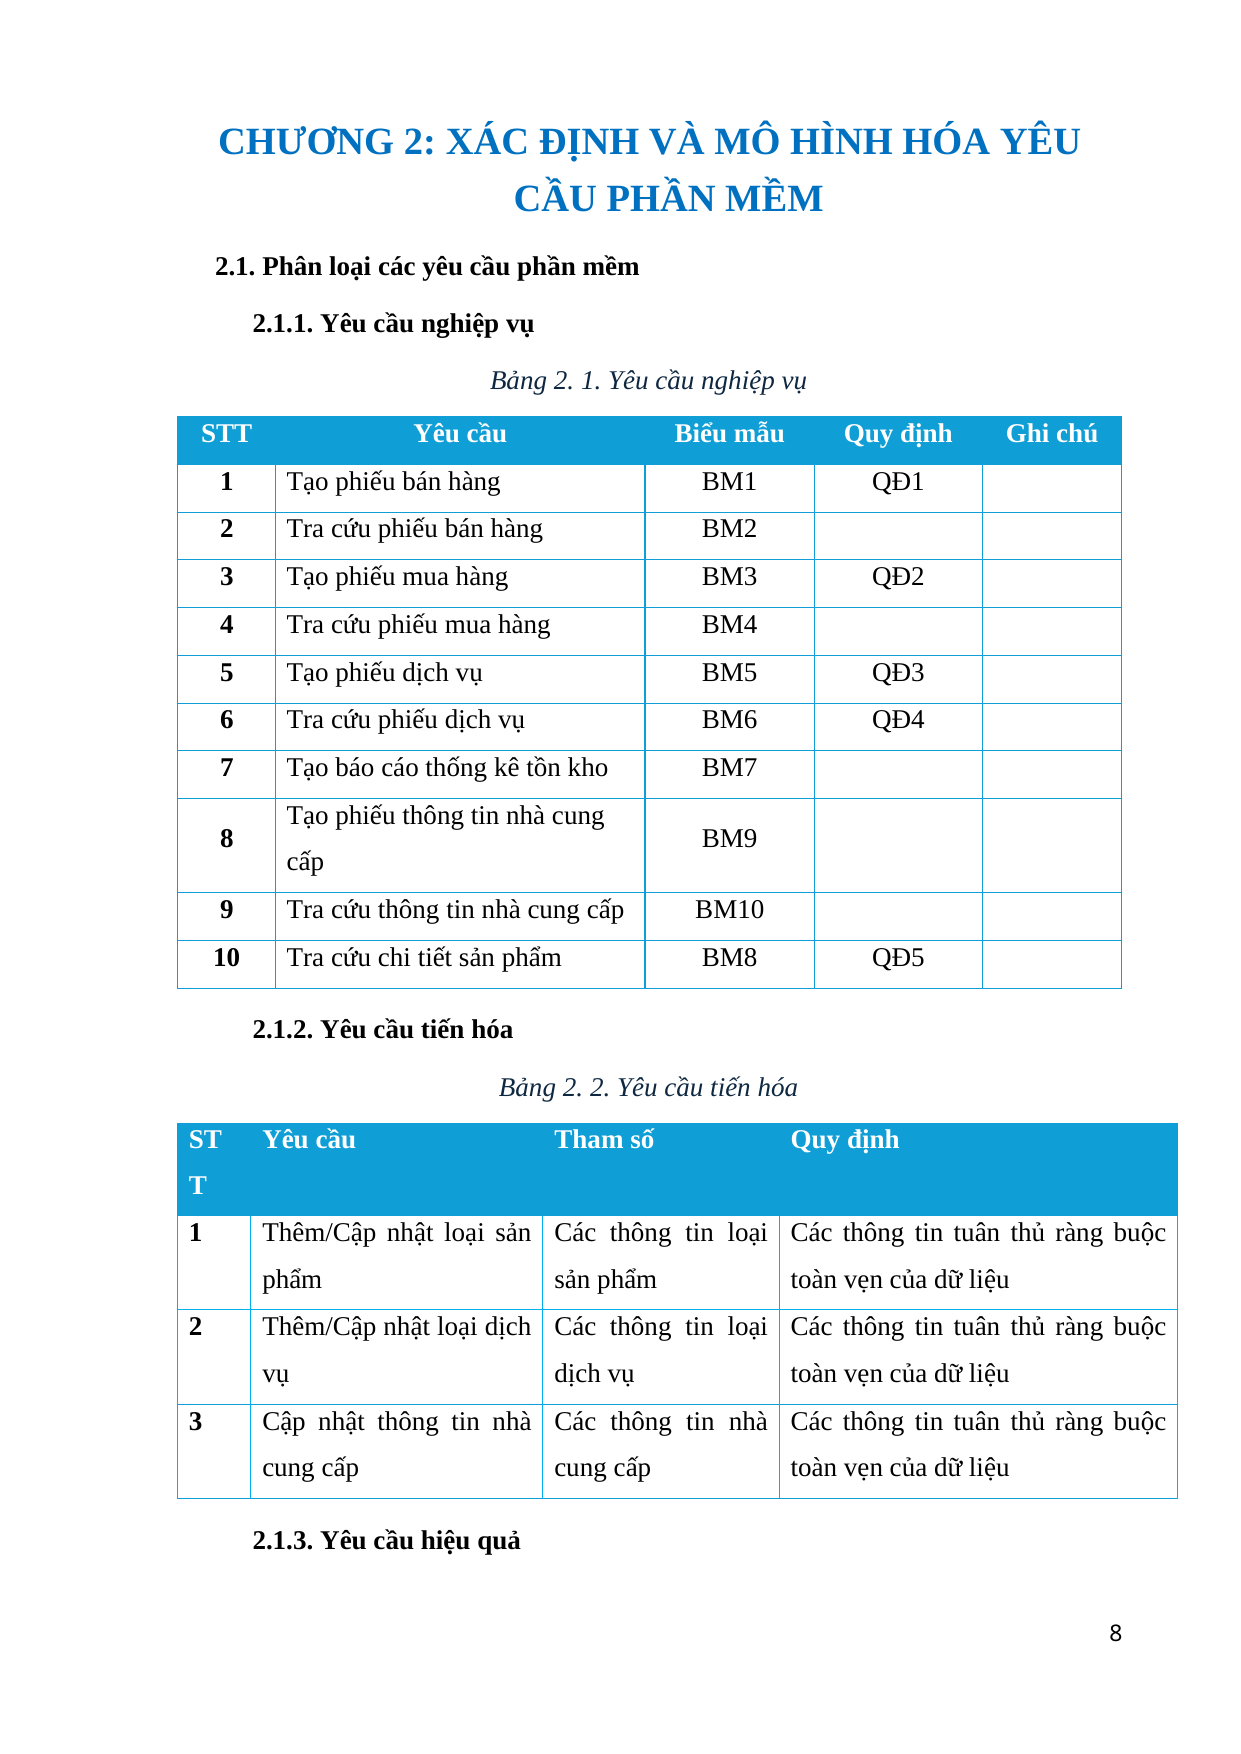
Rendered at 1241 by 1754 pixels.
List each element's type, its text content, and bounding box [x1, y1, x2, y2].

table_cell [983, 704, 1121, 750]
table_cell [983, 893, 1121, 940]
table_cell BM2 [646, 513, 814, 559]
table_cell 3 [178, 1405, 250, 1498]
table_cell Tạo phiếu dịch vụ [276, 656, 644, 702]
text Bảng 2. 1. Yêu cầu nghiệp vụ [177, 364, 1122, 395]
table_cell BM8 [646, 941, 814, 988]
table_cell [983, 465, 1121, 512]
table_cell Tạo phiếu bán hàng [276, 465, 644, 512]
table_cell Các thông tin loại dịch vụ [543, 1310, 779, 1404]
table_cell [983, 608, 1121, 655]
table_header Yêu cầu [251, 1123, 543, 1216]
table_cell BM7 [646, 751, 814, 798]
table_cell Tra cứu chi tiết sản phẩm [276, 941, 644, 988]
table_cell [815, 893, 982, 940]
table_cell 1 [178, 465, 275, 512]
table_cell BM1 [646, 465, 814, 512]
table_cell BM5 [646, 656, 814, 702]
table_cell [983, 941, 1121, 988]
table_cell Các thông tin tuân thủ ràng buộc toàn vẹn của dữ liệu [780, 1310, 1177, 1404]
table_cell [983, 751, 1121, 798]
table_cell Các thông tin loại sản phẩm [543, 1216, 779, 1309]
table_cell Các thông tin tuân thủ ràng buộc toàn vẹn của dữ liệu [780, 1216, 1177, 1309]
table_cell 8 [178, 799, 275, 892]
table_cell 9 [178, 893, 275, 940]
text Bảng 2. 2. Yêu cầu tiến hóa [177, 1071, 1122, 1102]
table_cell Tạo báo cáo thống kê tồn kho [276, 751, 644, 798]
table_cell Các thông tin tuân thủ ràng buộc toàn vẹn của dữ liệu [780, 1405, 1177, 1498]
table_cell [983, 560, 1121, 607]
text Yêu cầu nghiệp vụ [252, 307, 1122, 338]
table_cell QĐ1 [815, 465, 982, 512]
table_header Yêu cầu [276, 417, 644, 464]
table_cell BM10 [646, 893, 814, 940]
text Yêu cầu tiến hóa [252, 1014, 1122, 1045]
table_cell [983, 513, 1121, 559]
table_cell Tra cứu phiếu dịch vụ [276, 704, 644, 750]
table_cell Thêm/Cập nhật loại dịch vụ [251, 1310, 542, 1404]
table_cell BM9 [646, 799, 814, 892]
table_cell 7 [178, 751, 275, 798]
table_header Ghi chú [983, 417, 1121, 464]
table_header Quy định [815, 417, 982, 464]
table_cell Tạo phiếu thông tin nhà cung cấp [276, 799, 644, 892]
table_header STT [178, 417, 275, 464]
table_cell [815, 608, 982, 655]
table_cell Tra cứu thông tin nhà cung cấp [276, 893, 644, 940]
table_header Biểu mẫu [646, 417, 814, 464]
text XÁC ĐỊNH VÀ MÔ HÌNH HÓA YÊU CẦU PHẦN MỀM [177, 118, 1122, 220]
table_cell BM4 [646, 608, 814, 655]
table_cell [983, 656, 1121, 702]
table_cell BM3 [646, 560, 814, 607]
table_cell 5 [178, 656, 275, 702]
table_cell 10 [178, 941, 275, 988]
text Phân loại các yêu cầu phần mềm [215, 250, 1122, 281]
table_cell Tạo phiếu mua hàng [276, 560, 644, 607]
table_cell Tra cứu phiếu mua hàng [276, 608, 644, 655]
table_cell 6 [178, 704, 275, 750]
table_cell QĐ5 [815, 941, 982, 988]
table_cell Thêm/Cập nhật loại sản phẩm [251, 1216, 542, 1309]
table_cell QĐ3 [815, 656, 982, 702]
table_cell 1 [178, 1216, 250, 1309]
table_cell 2 [178, 1310, 250, 1404]
table_header STT [177, 1123, 251, 1216]
table_cell BM6 [646, 704, 814, 750]
table_cell [815, 799, 982, 892]
table_cell QĐ4 [815, 704, 982, 750]
table_cell [815, 751, 982, 798]
text Yêu cầu hiệu quả [252, 1524, 1122, 1555]
table_cell [815, 513, 982, 559]
table_cell 3 [178, 560, 275, 607]
table_cell QĐ2 [815, 560, 982, 607]
table_cell Cập nhật thông tin nhà cung cấp [251, 1405, 542, 1498]
table_cell 4 [178, 608, 275, 655]
table_header Tham số [543, 1123, 779, 1216]
table_cell 2 [178, 513, 275, 559]
table_cell [983, 799, 1121, 892]
table_header Quy định [779, 1123, 1178, 1216]
table_cell Tra cứu phiếu bán hàng [276, 513, 644, 559]
table_cell Các thông tin nhà cung cấp [543, 1405, 779, 1498]
